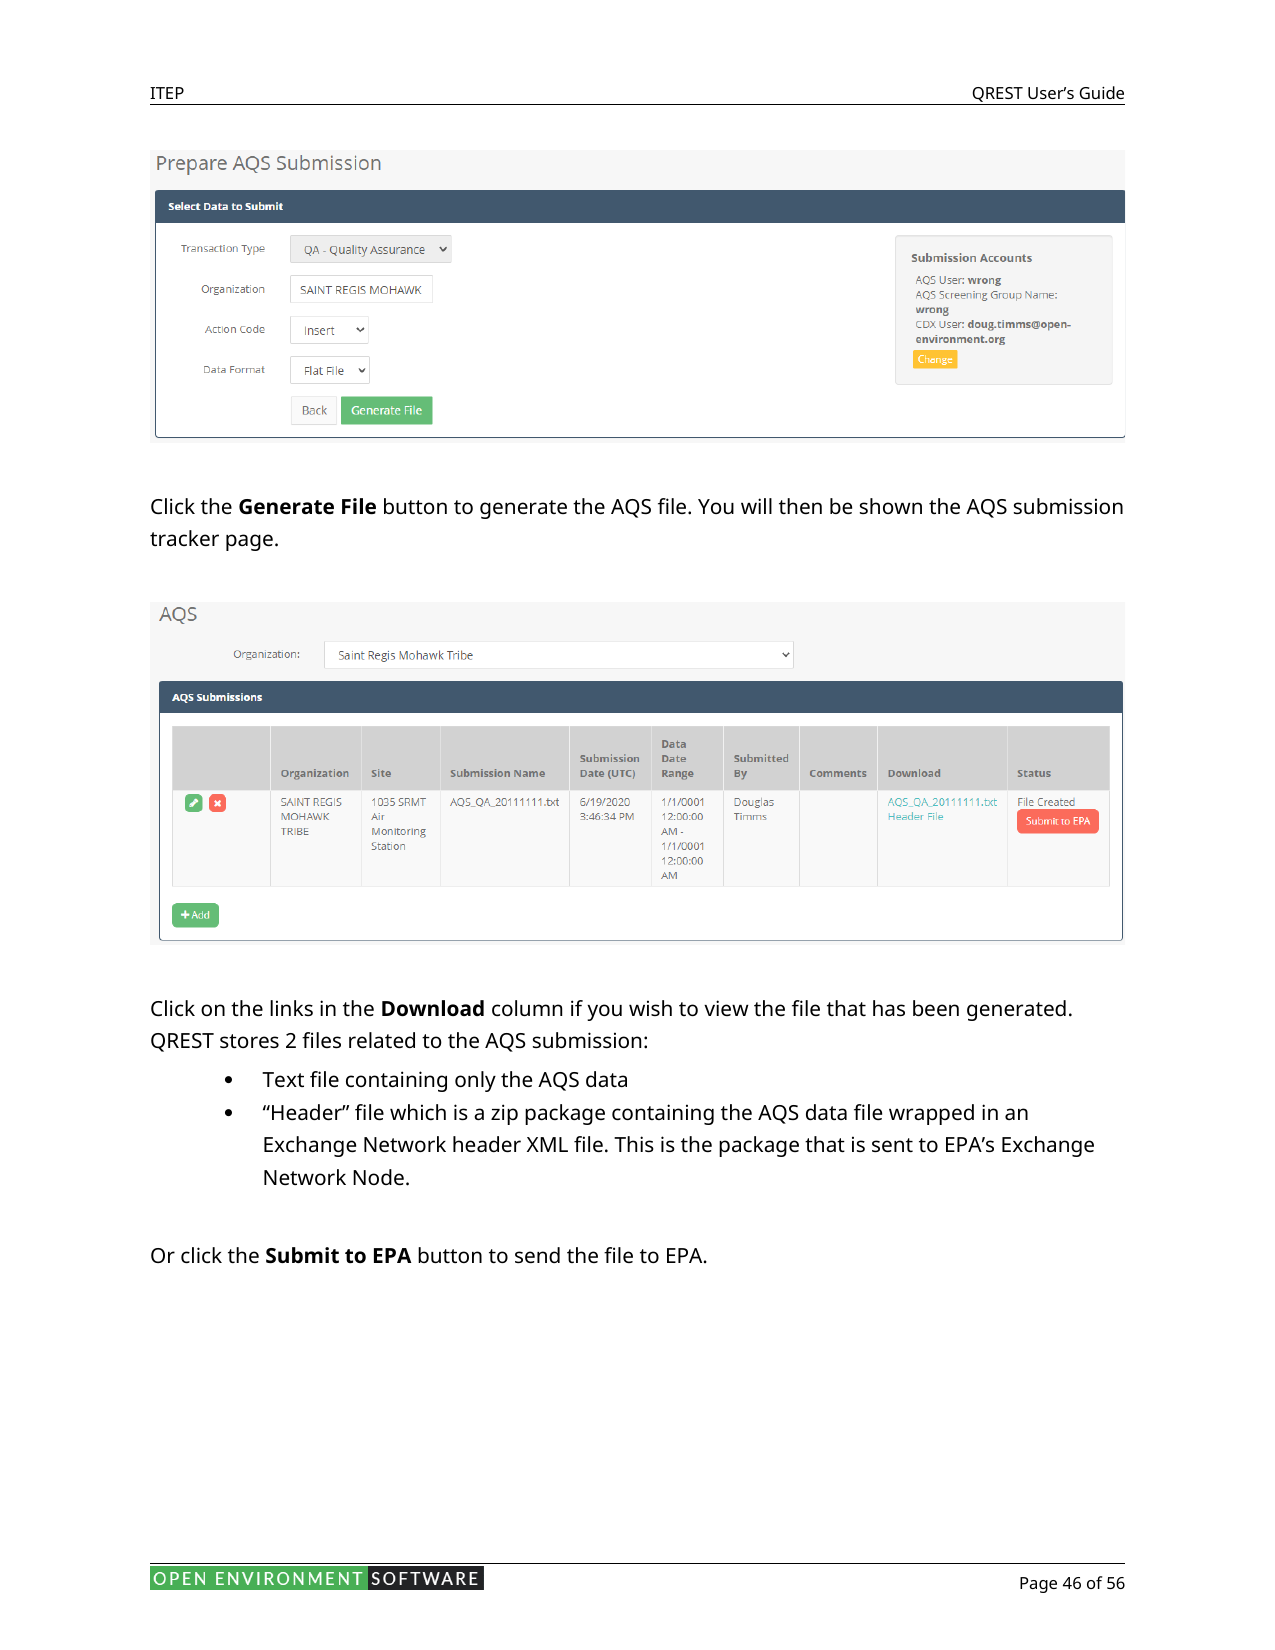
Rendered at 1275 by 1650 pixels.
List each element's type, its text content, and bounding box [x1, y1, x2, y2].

text Or click the Submit to EPA button to send the file to EPA. [150, 1241, 1125, 1269]
text Click on the links in the Download column if you wish to view the file that has been generated. QREST stores 2 files related to the AQS submission: [150, 994, 1125, 1055]
text Click the Generate File button to generate the AQS file. You will then be shown the AQS submission tracker page. [150, 492, 1125, 553]
picture [150, 150, 1125, 443]
picture [150, 602, 1125, 945]
list “Header” file which is a zip package containing the AQS data file wrapped in an Exchange Network header XML file. This is the package that is sent to EPA’s Exchange Network Node. [225, 1098, 1125, 1192]
picture [150, 1566, 484, 1590]
list Text file containing only the AQS data [225, 1065, 1125, 1094]
